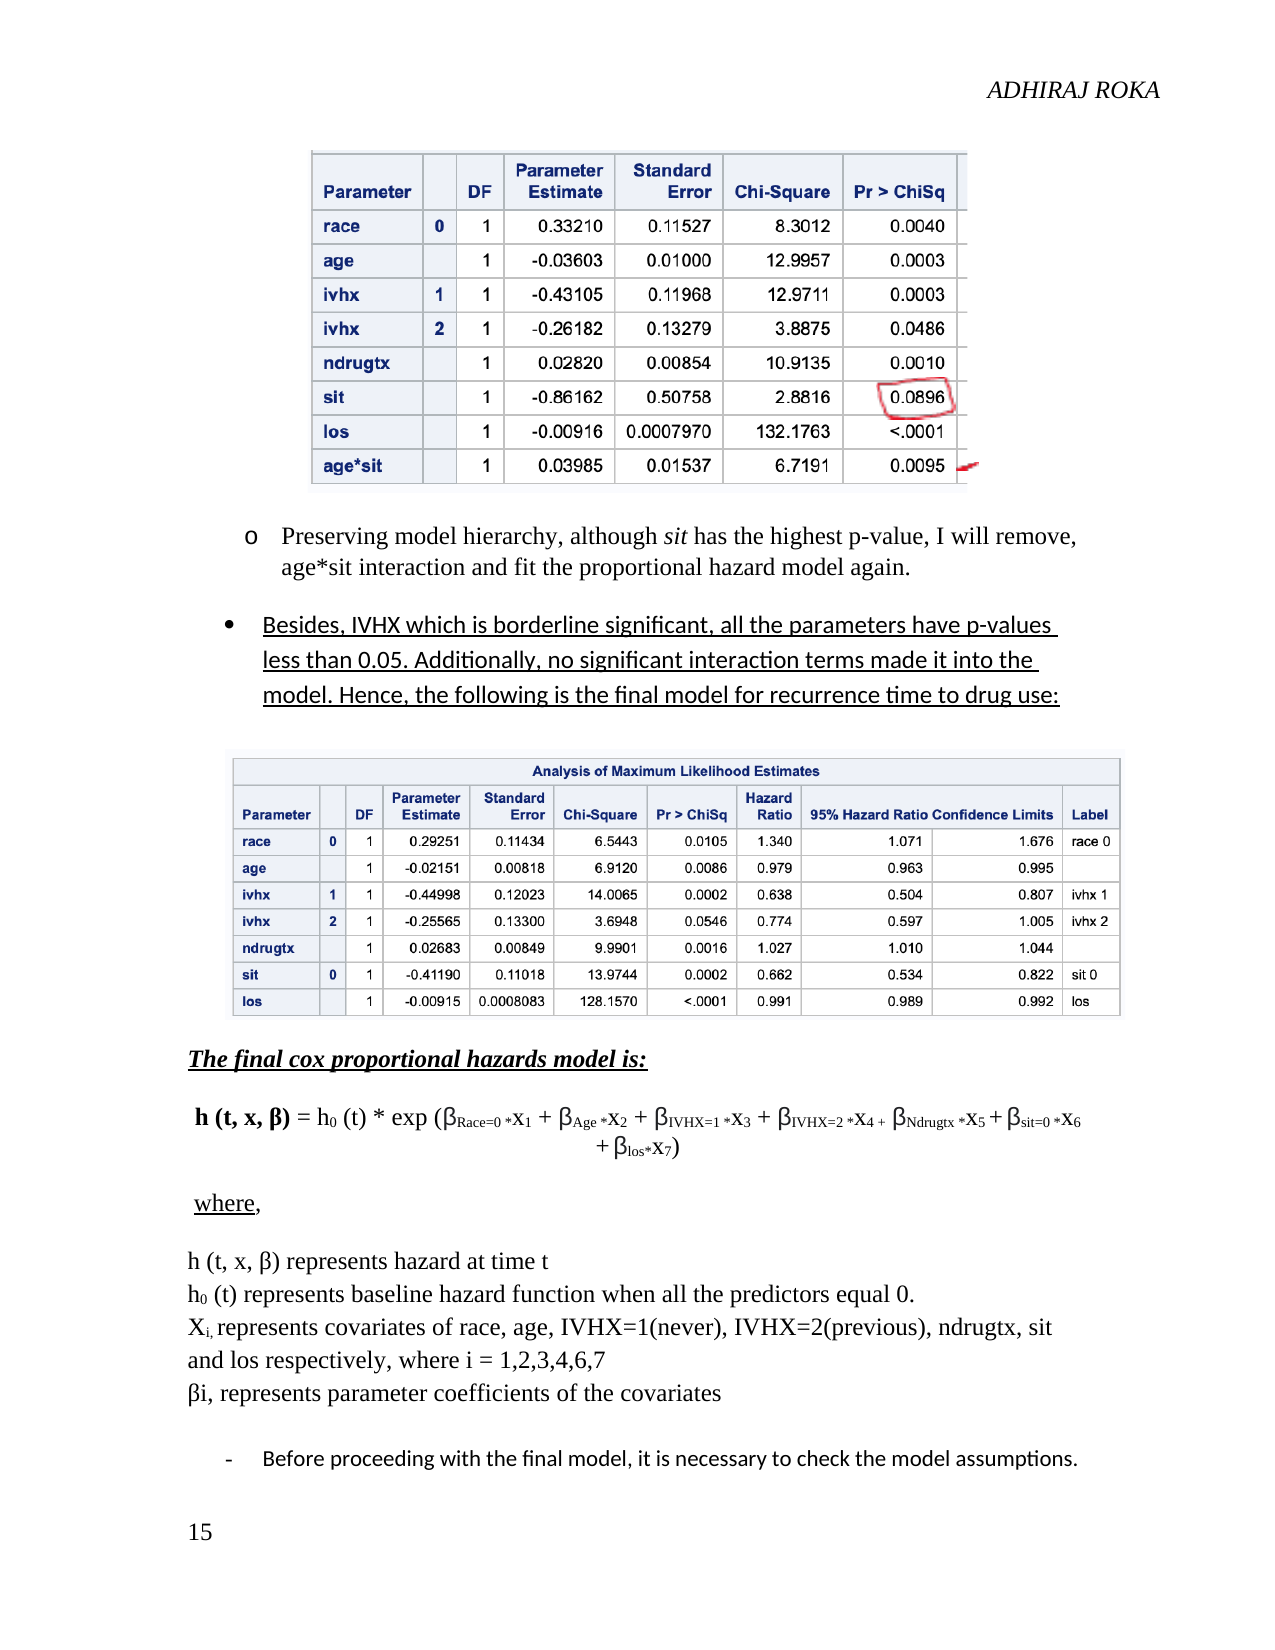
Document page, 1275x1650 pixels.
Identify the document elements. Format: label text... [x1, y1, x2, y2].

picture [307, 150, 979, 493]
list Besides, IVHX which is borderline significant, all the parameters have p-values less than 0.05. Additionally, no significant interaction terms made it into the model. Hence, the following is the final model for recurrence time to drug use: [225, 609, 1087, 710]
text h (t, x, β) = h0 (t) * exp (βRace=0 *x1 + βAge *x2 + βIVHX=1 *x3 + βIVHX=2 *x4 + βNdrugtx *x5 + βsit=0 *x6 + βlos*x7) [187, 1102, 1087, 1160]
text where, [187, 1188, 1087, 1217]
text h0 (t) represents baseline hazard function when all the predictors equal 0. [187, 1279, 1087, 1308]
picture [225, 749, 1125, 1020]
text βi, represents parameter coefficients of the covariates [220, 1378, 1087, 1407]
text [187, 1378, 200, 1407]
text h (t, x, β) represents hazard at time t [187, 1246, 1087, 1275]
text Xi, represents covariates of race, age, IVHX=1(never), IVHX=2(previous), ndrugtx, sit and los respectively, where i = 1,2,3,4,6,7 [187, 1312, 1087, 1374]
list Before proceeding with the final model, it is necessary to check the model assumptions. [225, 1444, 1087, 1472]
text The final cox proportional hazards model is: [187, 1044, 1087, 1073]
list Preserving model hierarchy, although sit has the highest p-value, I will remove, age*sit interaction and fit the proportional hazard model again. [244, 521, 1087, 581]
